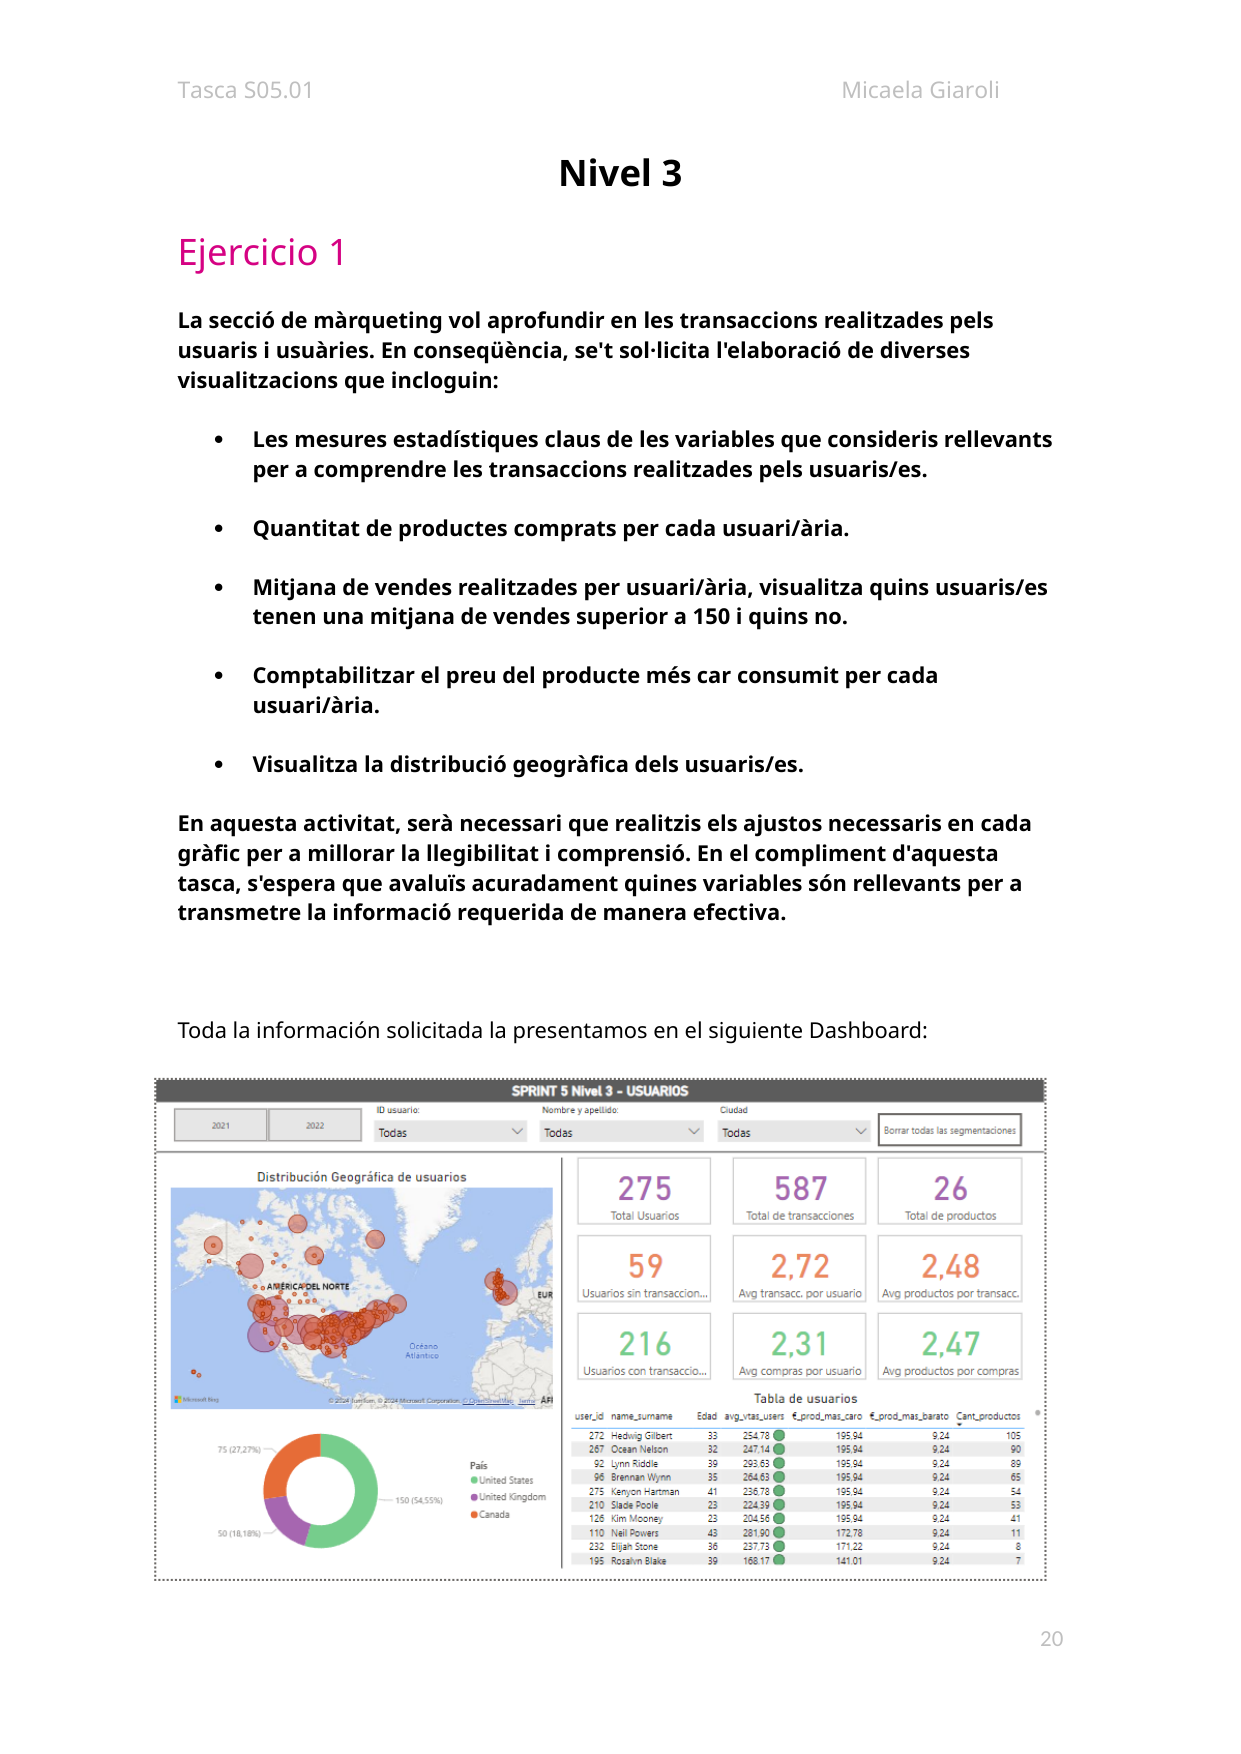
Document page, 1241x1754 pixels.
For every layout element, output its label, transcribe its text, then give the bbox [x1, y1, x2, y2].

picture [151, 1077, 1053, 1587]
subtitle Nivel 3 [177, 148, 1063, 197]
subtitle Mitjana de vendes realitzades per usuari/ària, visualitza quins usuaris/es tenen una mitjana de vendes superior a 150 i quins no. [215, 572, 1063, 631]
subtitle Ejercicio 1 [177, 226, 1063, 276]
subtitle Comptabilitzar el preu del producte més car consumit per cada usuari/ària. [215, 660, 1063, 720]
subtitle Les mesures estadístiques claus de les variables que consideris rellevants per a comprendre les transaccions realitzades pels usuaris/es. [215, 424, 1063, 483]
subtitle Visualitza la distribució geogràfica dels usuaris/es. [215, 749, 1063, 779]
subtitle En aquesta activitat, serà necessari que realitzis els ajustos necessaris en cada gràfic per a millorar la llegibilitat i comprensió. En el compliment d'aquesta tasca, s'espera que avaluïs acuradament quines variables són rellevants per a transmetre la informació requerida de manera efectiva. [177, 808, 1063, 927]
subtitle La secció de màrqueting vol aprofundir en les transaccions realitzades pels usuaris i usuàries. En conseqüència, se't sol·licita l'elaboració de diverses visualitzacions que incloguin: [177, 305, 1063, 395]
subtitle Quantitat de productes comprats per cada usuari/ària. [215, 513, 1063, 542]
subtitle Toda la información solicitada la presentamos en el siguiente Dashboard: [177, 1015, 1063, 1045]
